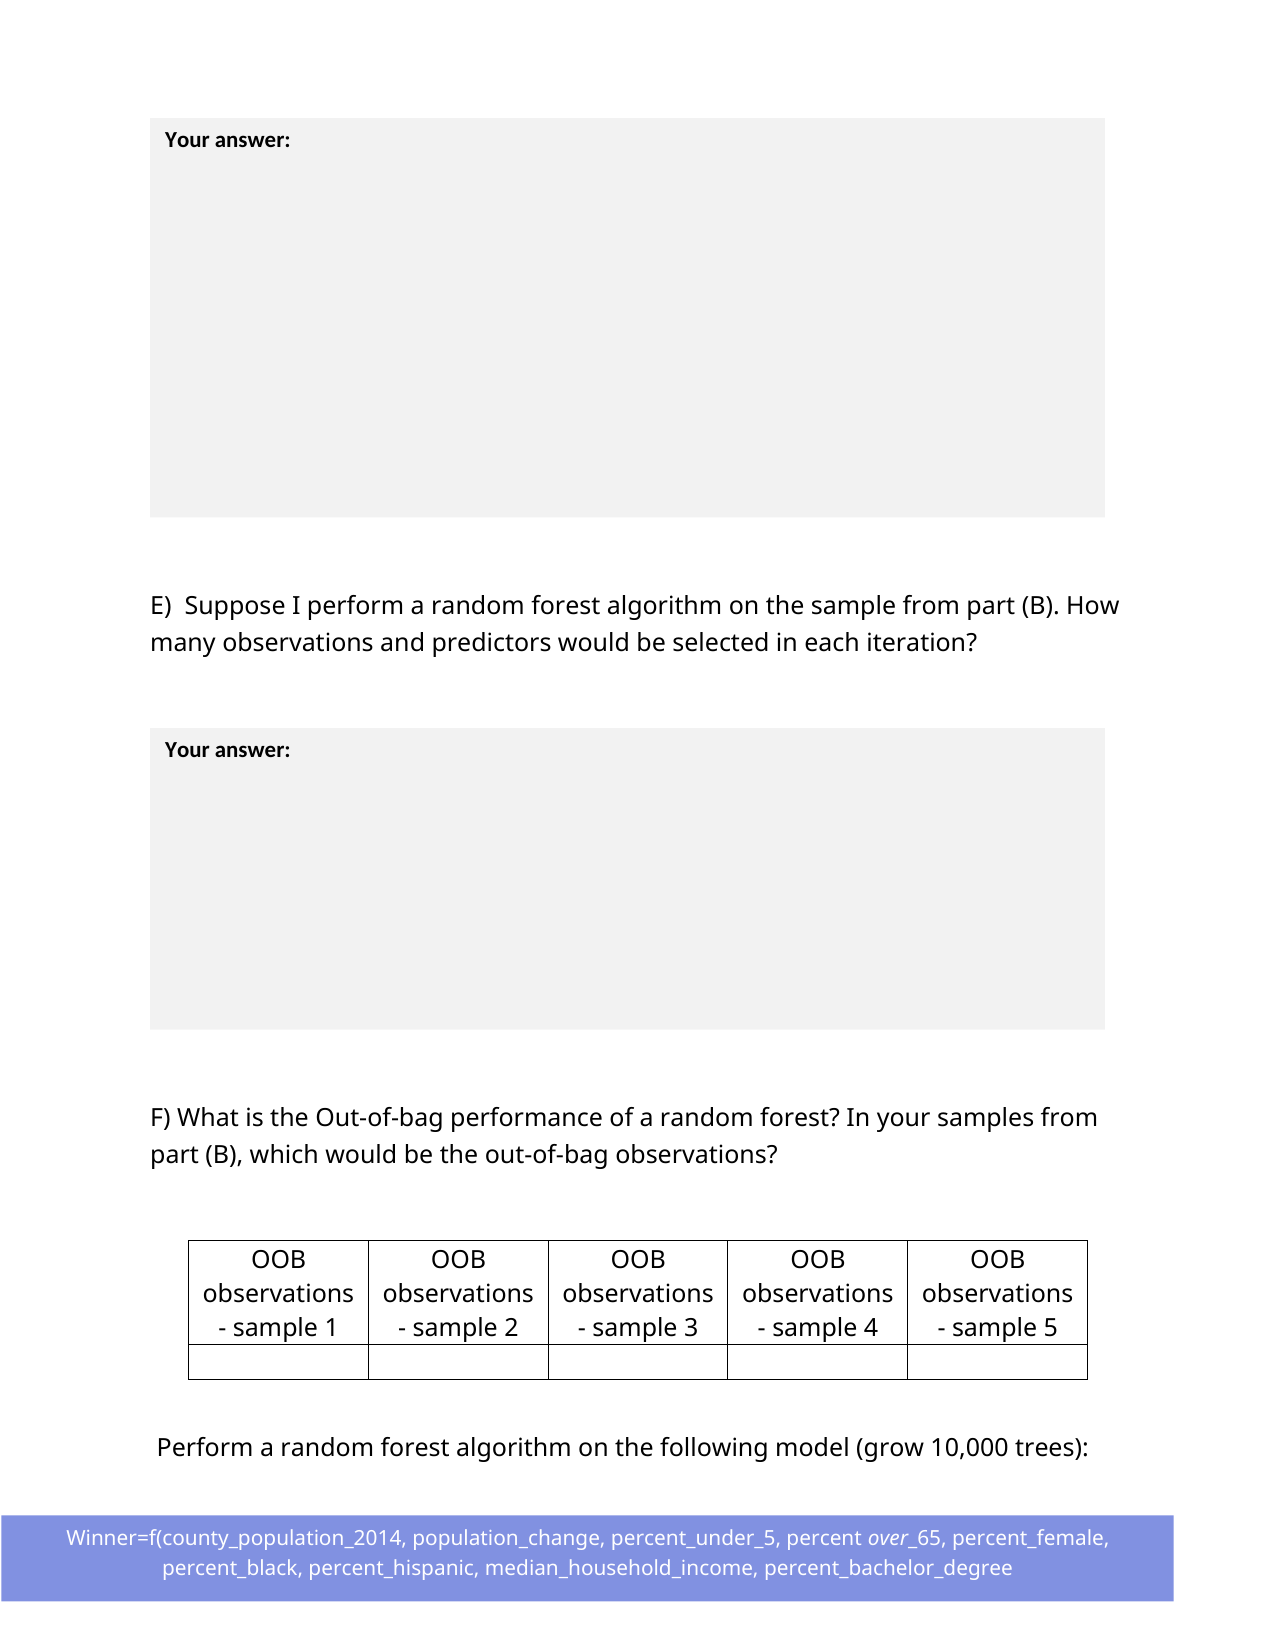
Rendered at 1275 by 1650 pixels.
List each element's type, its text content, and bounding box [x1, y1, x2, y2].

table_cell [728, 1345, 907, 1379]
table_cell [369, 1345, 548, 1379]
table_header OOB observations - sample 2 [369, 1241, 548, 1343]
table_cell [549, 1345, 727, 1379]
text F) What is the Out-of-bag performance of a random forest? In your samples from part (B), which would be the out-of-bag observations? [150, 1100, 1125, 1171]
text Perform a random forest algorithm on the following model (grow 10,000 trees): [150, 1430, 1125, 1464]
text E) Suppose I perform a random forest algorithm on the sample from part (B). How many observations and predictors would be selected in each iteration? [150, 587, 1125, 658]
table_cell [189, 1345, 368, 1379]
table_cell [908, 1345, 1087, 1379]
table_header OOB observations - sample 4 [728, 1241, 907, 1343]
table_header OOB observations - sample 5 [908, 1241, 1087, 1343]
table_header OOB observations - sample 3 [549, 1241, 727, 1343]
table_header OOB observations - sample 1 [189, 1241, 368, 1343]
